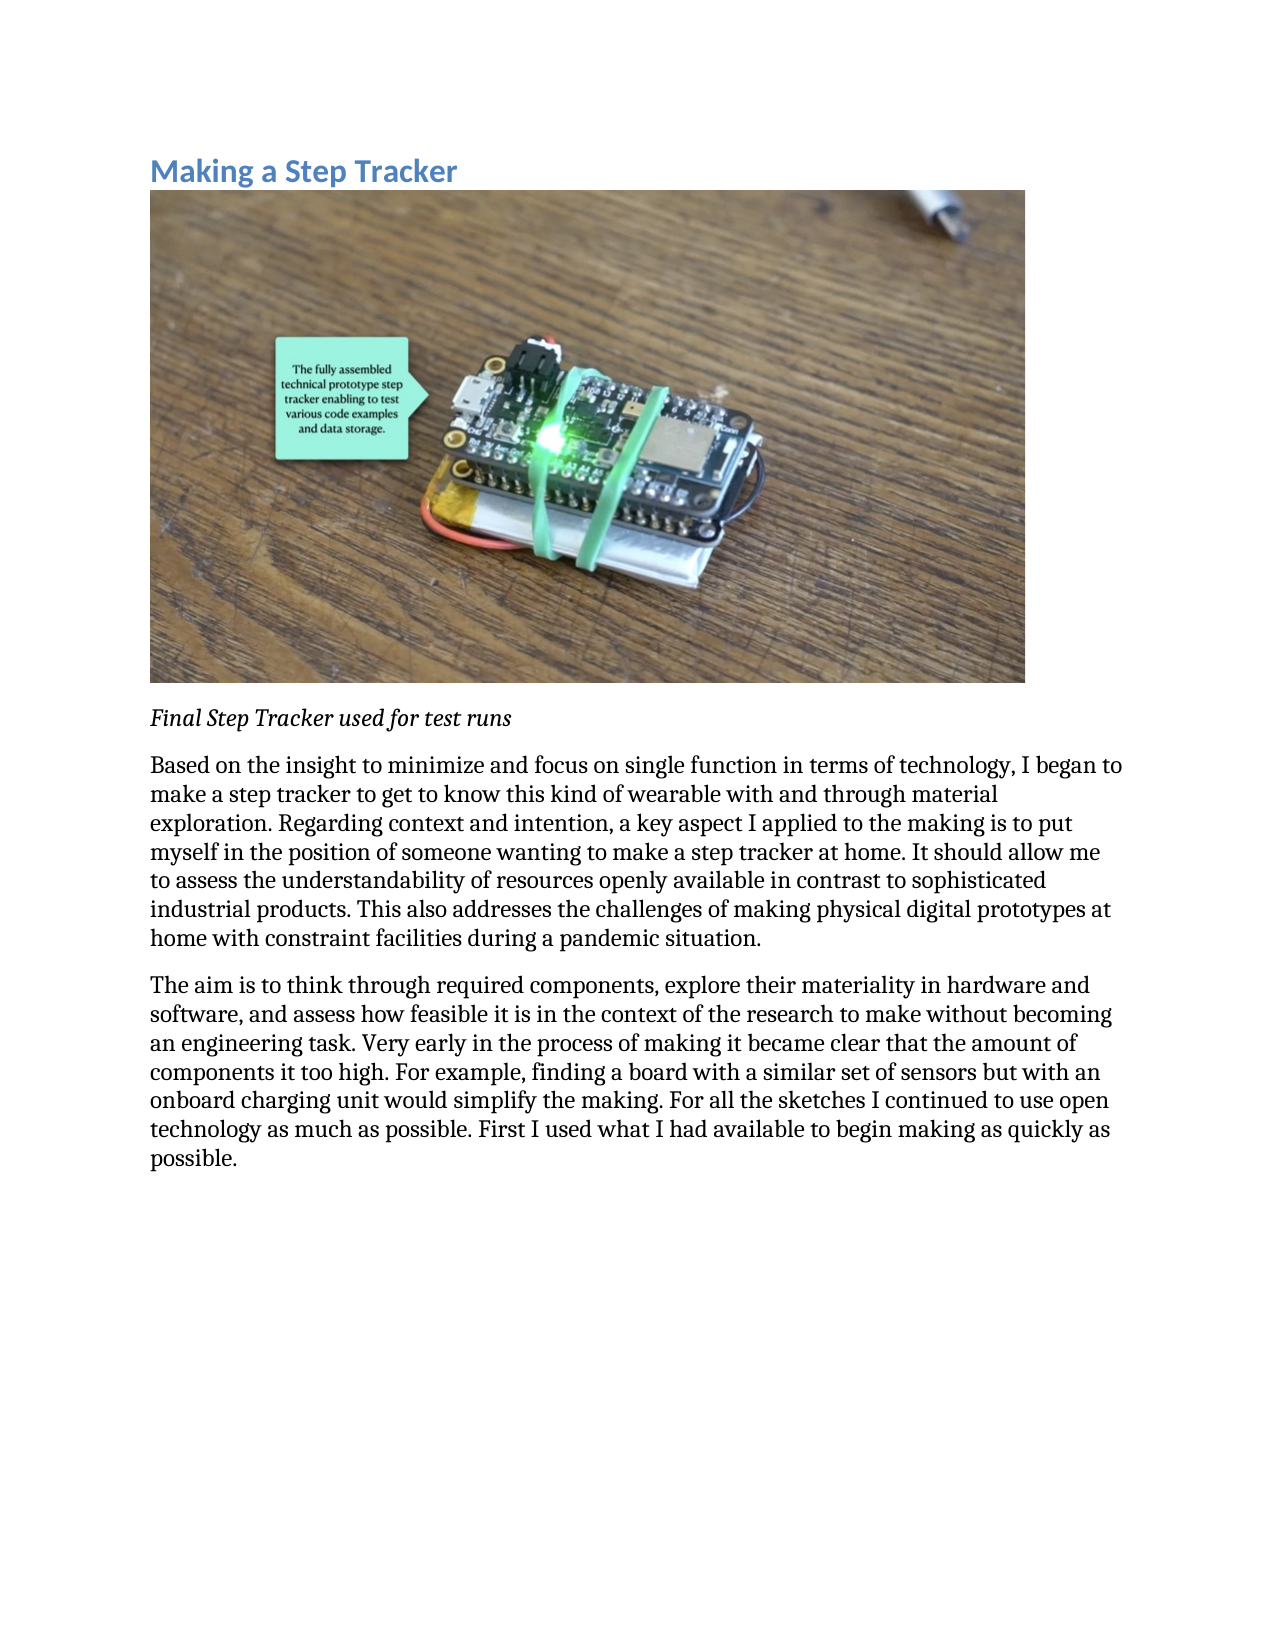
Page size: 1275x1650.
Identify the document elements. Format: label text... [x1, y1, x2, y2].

picture [150, 190, 1025, 683]
subtitle Making a Step Tracker [150, 150, 1125, 191]
text Based on the insight to minimize and focus on single function in terms of technology, I began to make a step tracker to get to know this kind of wearable with and through material exploration. Regarding context and intention, a key aspect I applied to the making is to put myself in the position of someone wanting to make a step tracker at home. It should allow me to assess the understandability of resources openly available in contrast to sophisticated industrial products. This also addresses the challenges of making physical digital prototypes at home with constraint facilities during a pandemic situation. [150, 751, 1125, 952]
text The aim is to think through required components, explore their materiality in hardware and software, and assess how feasible it is in the context of the research to make without becoming an engineering task. Very early in the process of making it became clear that the amount of components it too high. For example, finding a board with a similar set of sensors but with an onboard charging unit would simplify the making. For all the sketches I continued to use open technology as much as possible. First I used what I had available to begin making as quickly as possible. [150, 971, 1125, 1172]
text Final Step Tracker used for test runs [150, 704, 1125, 732]
